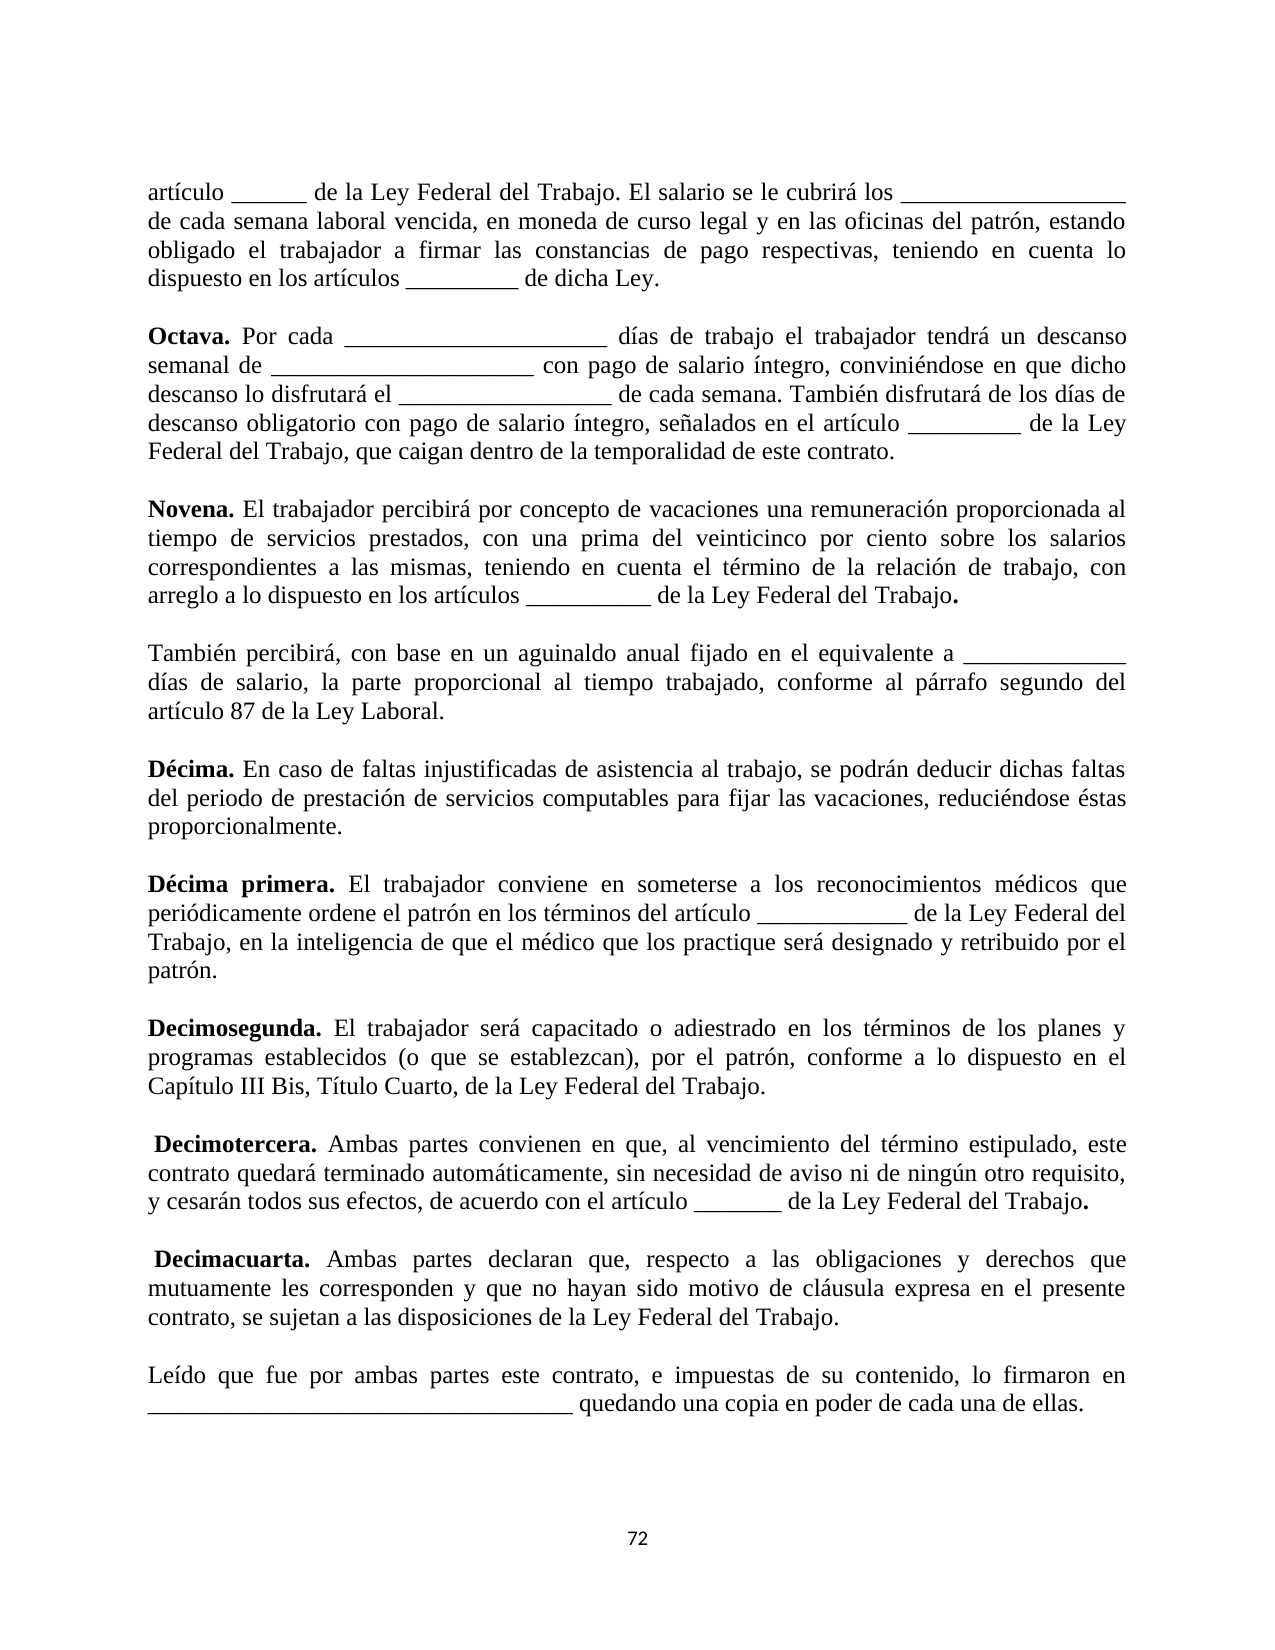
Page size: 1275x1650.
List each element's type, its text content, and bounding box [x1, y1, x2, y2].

text Décima primera. El trabajador conviene en someterse a los reconocimientos médicos que periódicamente ordene el patrón en los términos del artículo ____________ de la Ley Federal del Trabajo, en la inteligencia de que el médico que los practique será designado y retribuido por el patrón. [148, 869, 1127, 984]
text Decimosegunda. El trabajador será capacitado o adiestrado en los términos de los planes y programas establecidos (o que se establezcan), por el patrón, conforme a lo dispuesto en el Capítulo III Bis, Título Cuarto, de la Ley Federal del Trabajo. [148, 1013, 1127, 1100]
text También percibirá, con base en un aguinaldo anual fijado en el equivalente a _____________ días de salario, la parte proporcional al tiempo trabajado, conforme al párrafo segundo del artículo 87 de la Ley Laboral. [148, 638, 1127, 725]
text Decimacuarta. Ambas partes declaran que, respecto a las obligaciones y derechos que mutuamente les corresponden y que no hayan sido motivo de cláusula expresa en el presente contrato, se sujetan a las disposiciones de la Ley Federal del Trabajo. [148, 1244, 1127, 1331]
text Décima. En caso de faltas injustificadas de asistencia al trabajo, se podrán deducir dichas faltas del periodo de prestación de servicios computables para fijar las vacaciones, reduciéndose éstas proporcionalmente. [148, 754, 1127, 840]
text Novena. El trabajador percibirá por concepto de vacaciones una remuneración proporcionada al tiempo de servicios prestados, con una prima del veinticinco por ciento sobre los salarios correspondientes a las mismas, teniendo en cuenta el término de la relación de trabajo, con arreglo a lo dispuesto en los artículos __________ de la Ley Federal del Trabajo. [148, 494, 1127, 609]
text Octava. Por cada _____________________ días de trabajo el trabajador tendrá un descanso semanal de _____________________ con pago de salario íntegro, conviniéndose en que dicho descanso lo disfrutará el _________________ de cada semana. También disfrutará de los días de descanso obligatorio con pago de salario íntegro, señalados en el artículo _________ de la Ley Federal del Trabajo, que caigan dentro de la temporalidad de este contrato. [148, 321, 1127, 465]
text Decimotercera. Ambas partes convienen en que, al vencimiento del término estipulado, este contrato quedará terminado automáticamente, sin necesidad de aviso ni de ningún otro requisito, y cesarán todos sus efectos, de acuerdo con el artículo _______ de la Ley Federal del Trabajo. [148, 1129, 1127, 1215]
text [148, 177, 1127, 292]
text Leído que fue por ambas partes este contrato, e impuestas de su contenido, lo firmaron en __________________________________ quedando una copia en poder de cada una de ellas. [148, 1360, 1127, 1417]
